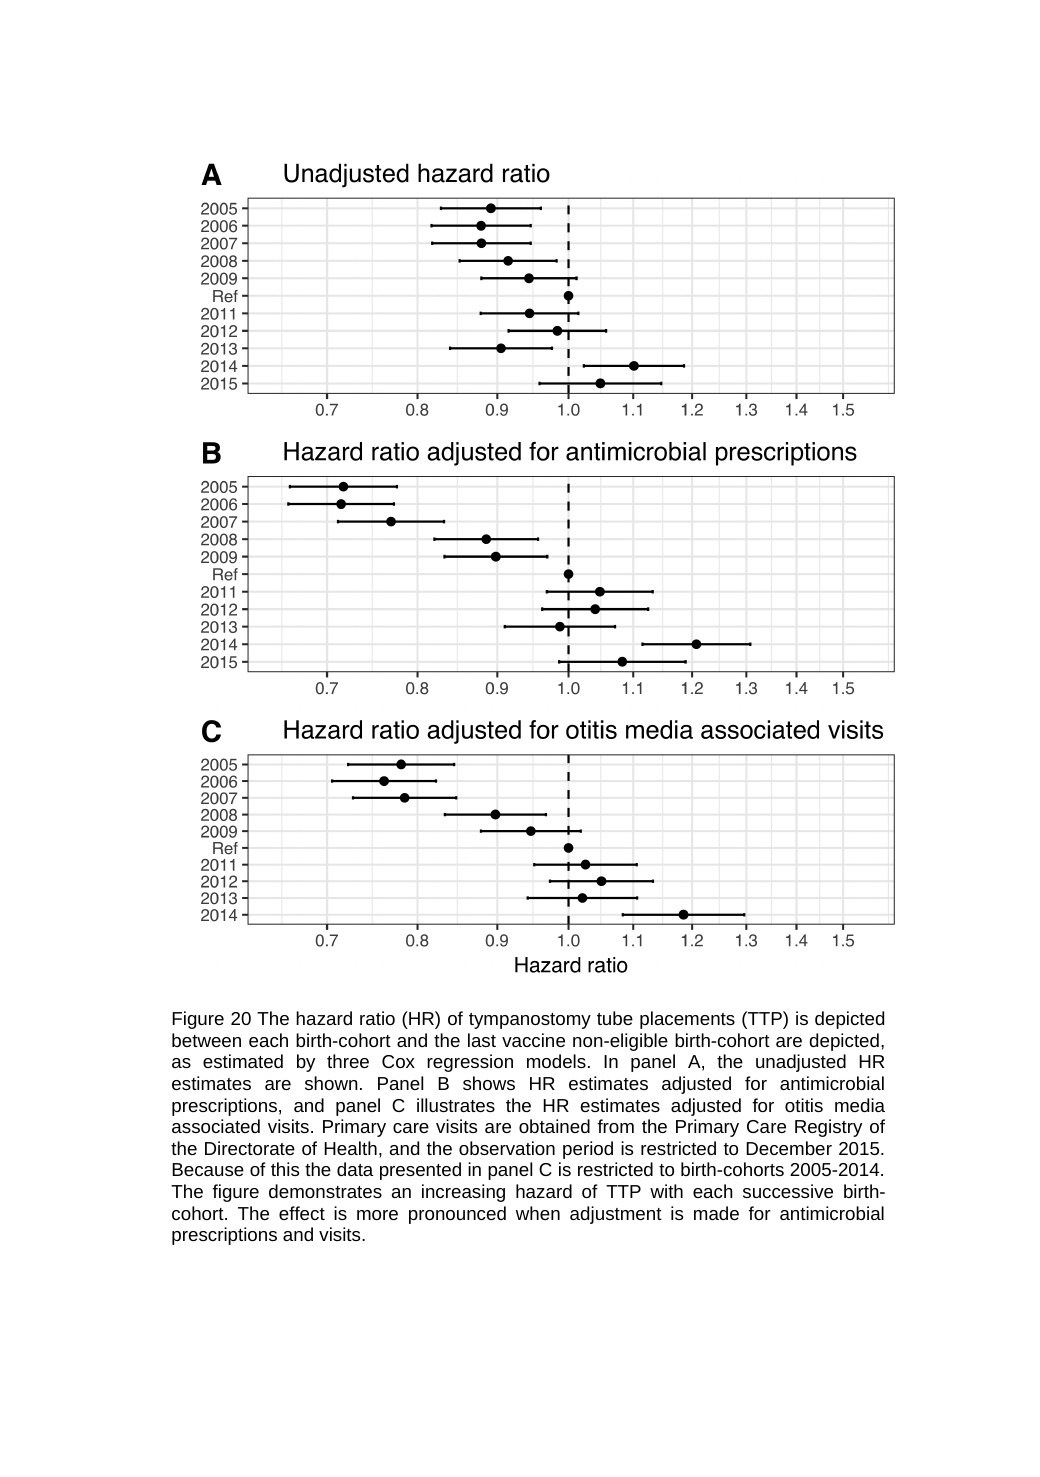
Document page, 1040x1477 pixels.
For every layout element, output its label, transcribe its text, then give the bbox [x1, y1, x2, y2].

picture [190, 153, 905, 988]
text Figure 20 The hazard ratio (HR) of tympanostomy tube placements (TTP) is depicted between each birth-cohort and the last vaccine non-eligible birth-cohort are depicted, as estimated by three Cox regression models. In panel A, the unadjusted HR estimates are shown. Panel B shows HR estimates adjusted for antimicrobial prescriptions, and panel C illustrates the HR estimates adjusted for otitis media associated visits. Primary care visits are obtained from the Primary Care Registry of the Directorate of Health, and the observation period is restricted to December 2015. Because of this the data presented in panel C is restricted to birth-cohorts 2005-2014. The figure demonstrates an increasing hazard of TTP with each successive birth-cohort. The effect is more pronounced when adjustment is made for antimicrobial prescriptions and visits. [171, 1008, 886, 1245]
